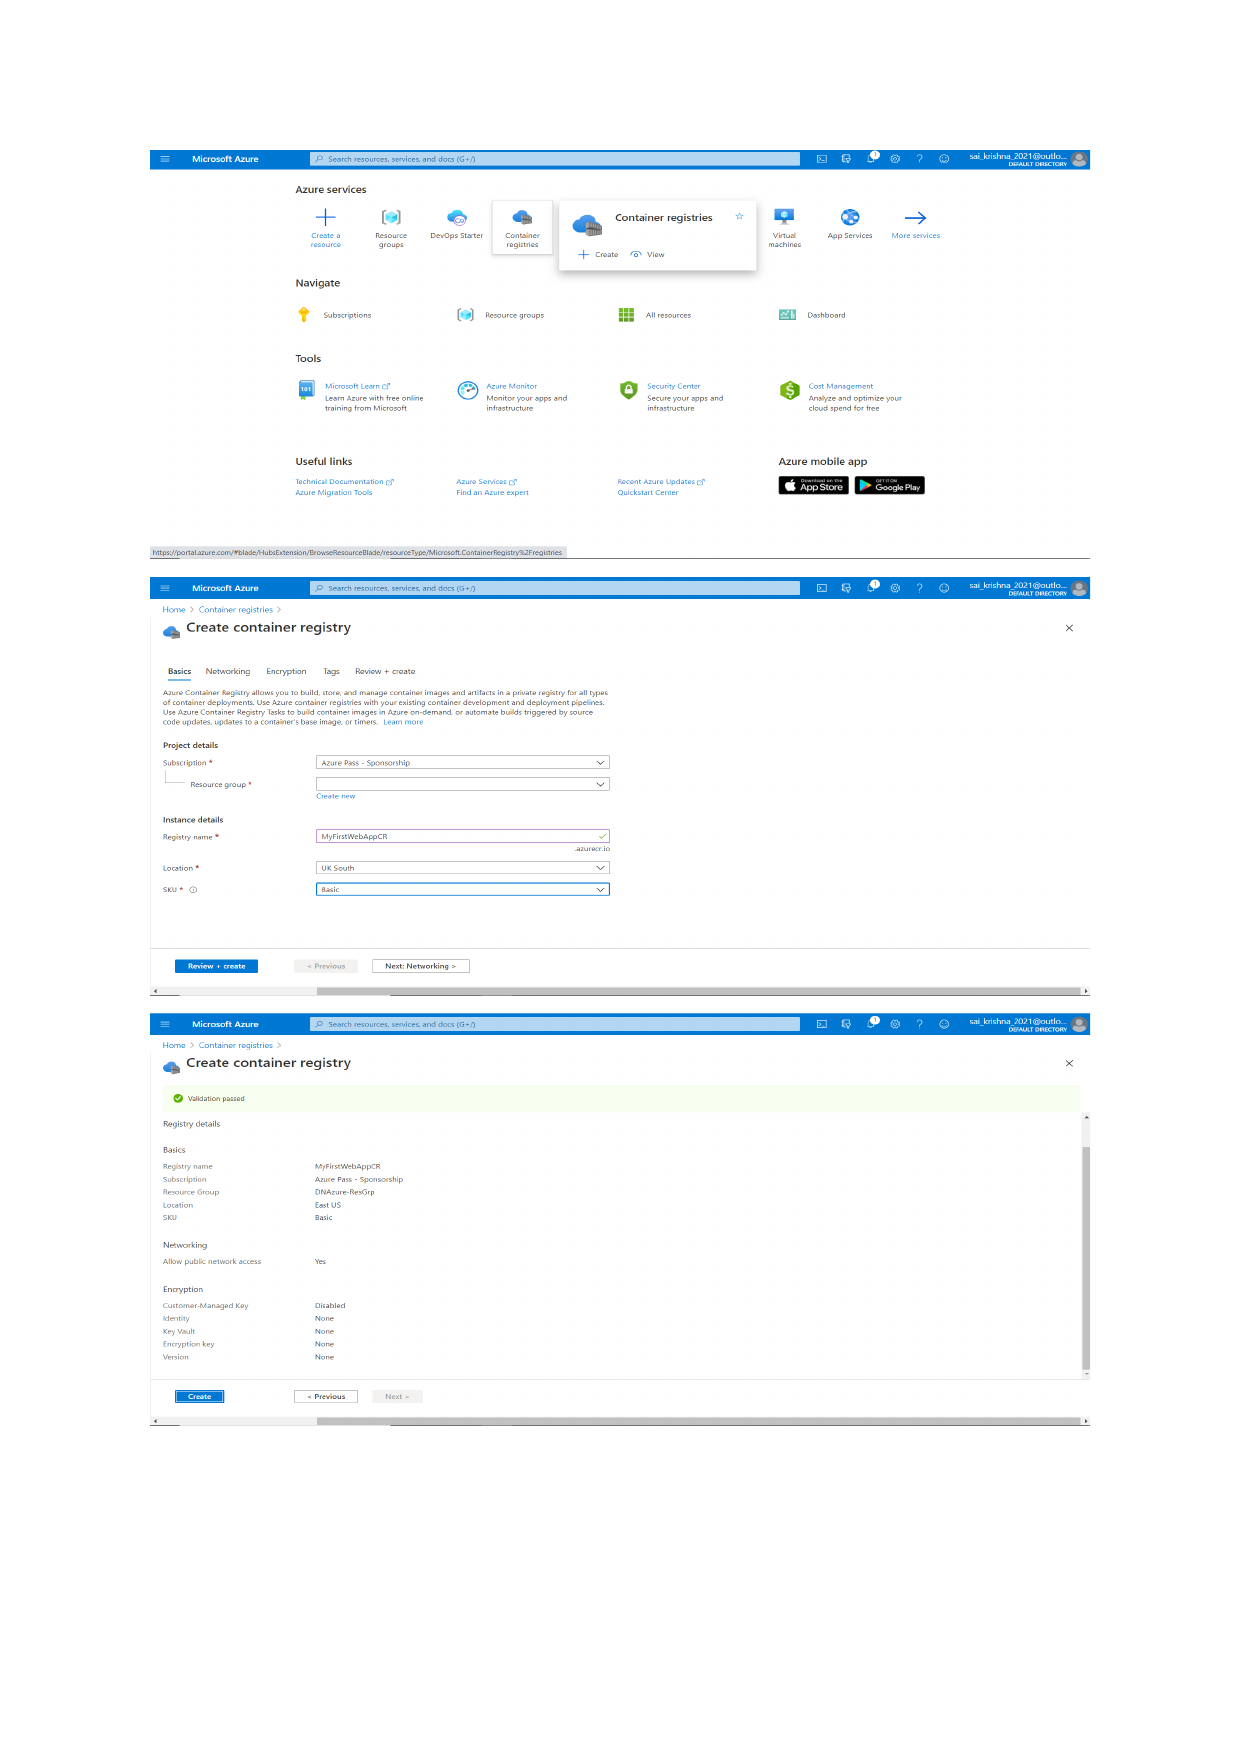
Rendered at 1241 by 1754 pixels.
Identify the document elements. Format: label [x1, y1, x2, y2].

picture [150, 150, 1091, 559]
picture [150, 1013, 1091, 1426]
picture [150, 577, 1091, 996]
